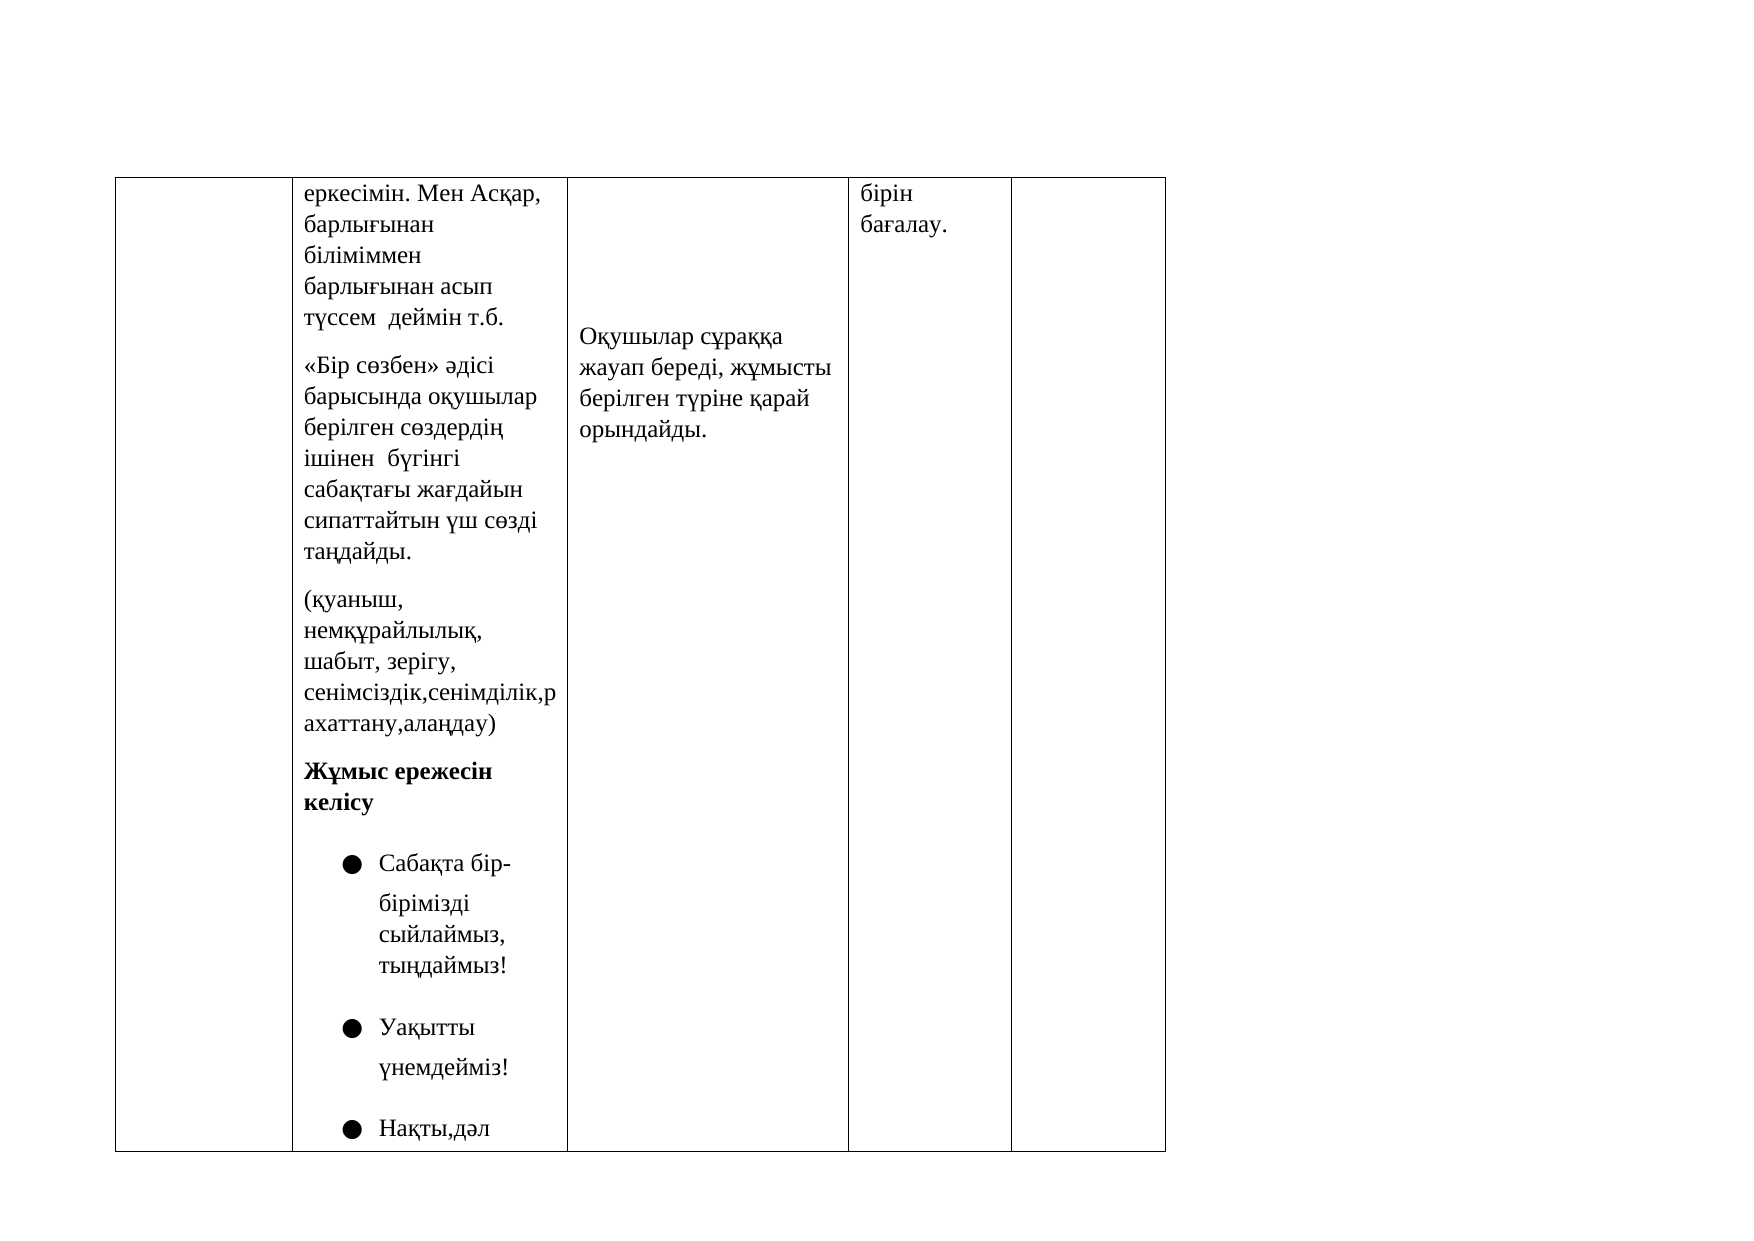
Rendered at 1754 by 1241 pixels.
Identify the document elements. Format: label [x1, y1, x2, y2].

table_cell [568, 178, 848, 1151]
table_cell [1012, 178, 1165, 1151]
table_cell [293, 178, 567, 1151]
table_cell [116, 178, 292, 1151]
table_cell [849, 178, 1011, 1151]
